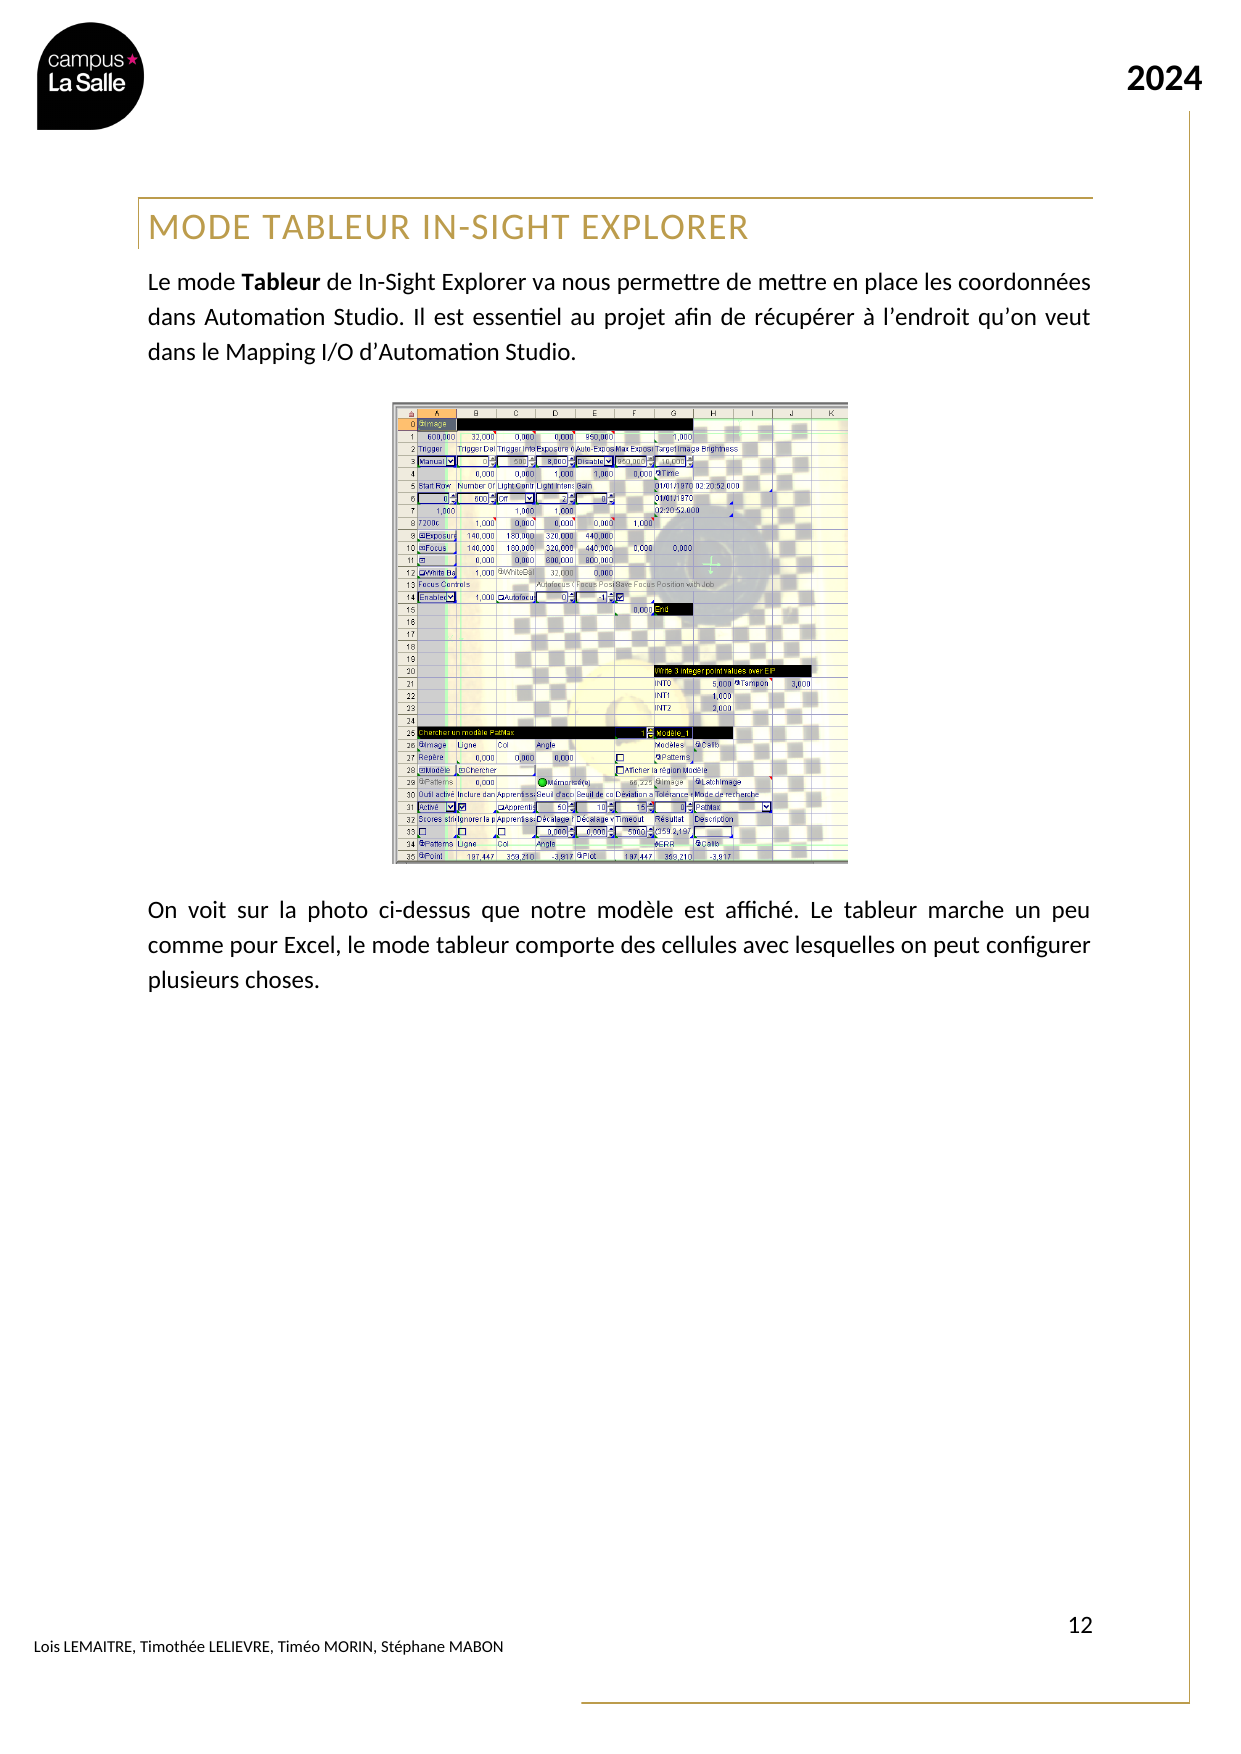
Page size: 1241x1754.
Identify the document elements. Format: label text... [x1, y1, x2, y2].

text On voit sur la photo ci-dessus que notre modèle est affiché. Le tableur marche un peu comme pour Excel, le mode tableur comporte des cellules avec lesquelles on peut configurer plusieurs choses. [148, 894, 1093, 995]
subtitle Mode tableur In-Sight Explorer [139, 199, 1093, 249]
picture [392, 402, 848, 864]
text Le mode Tableur de In-Sight Explorer va nous permettre de mettre en place les coordonnées dans Automation Studio. Il est essentiel au projet afin de récupérer à l’endroit qu’on veut dans le Mapping I/O d’Automation Studio. [148, 266, 1093, 367]
picture [31, 18, 149, 135]
